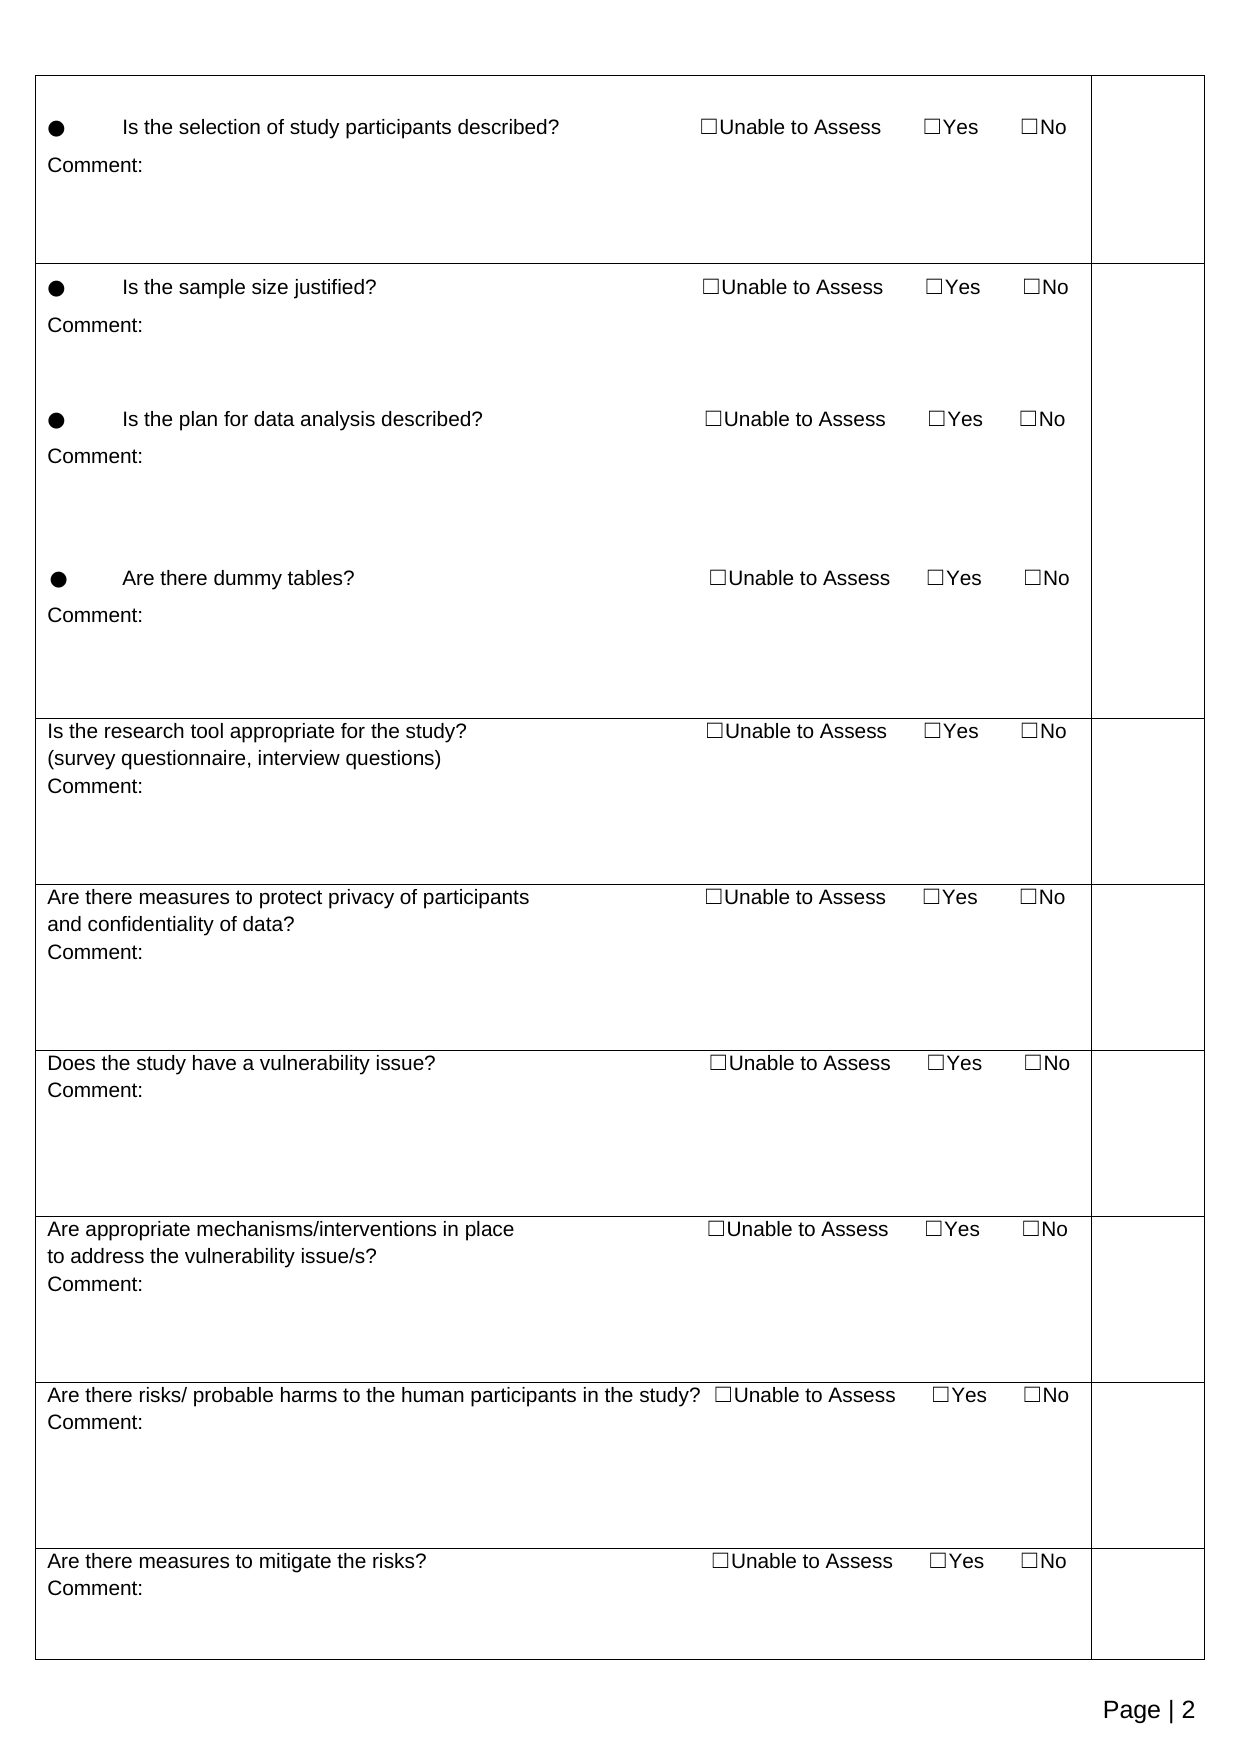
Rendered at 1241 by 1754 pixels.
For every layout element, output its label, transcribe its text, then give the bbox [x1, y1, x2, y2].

table_cell [1092, 1217, 1204, 1382]
table_cell Are there risks/ probable harms to the human participants in the study? ☐Unable to Assess ☐Yes ☐No Comment: [36, 1383, 1091, 1548]
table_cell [36, 76, 1091, 263]
table_cell Are appropriate mechanisms/interventions in place ☐Unable to Assess ☐Yes ☐No to address the vulnerability issue/s? Comment: [36, 1217, 1091, 1382]
table_cell Does the study have a vulnerability issue? ☐Unable to Assess ☐Yes ☐No Comment: [36, 1051, 1091, 1216]
table_cell [1092, 1383, 1204, 1548]
table_cell [1092, 1549, 1204, 1659]
table_cell Is the research tool appropriate for the study? ☐Unable to Assess ☐Yes ☐No (survey questionnaire, interview questions) Comment: [36, 719, 1091, 883]
table_cell [1092, 885, 1204, 1049]
table_cell [1092, 719, 1204, 883]
table_cell [1092, 264, 1204, 717]
table_cell Are there measures to protect privacy of participants ☐Unable to Assess ☐Yes ☐No and confidentiality of data? Comment: [36, 885, 1091, 1049]
table_cell [1092, 1051, 1204, 1216]
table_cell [36, 1549, 1091, 1659]
table_cell Is the sample size justified? ☐Unable to Assess ☐Yes ☐No Comment: Is the plan for data analysis described? ☐Unable to Assess ☐Yes ☐No Comment: Are there dummy tables? ☐Unable to Assess ☐Yes ☐No Comment: [36, 264, 1091, 717]
table_cell [1092, 76, 1204, 263]
